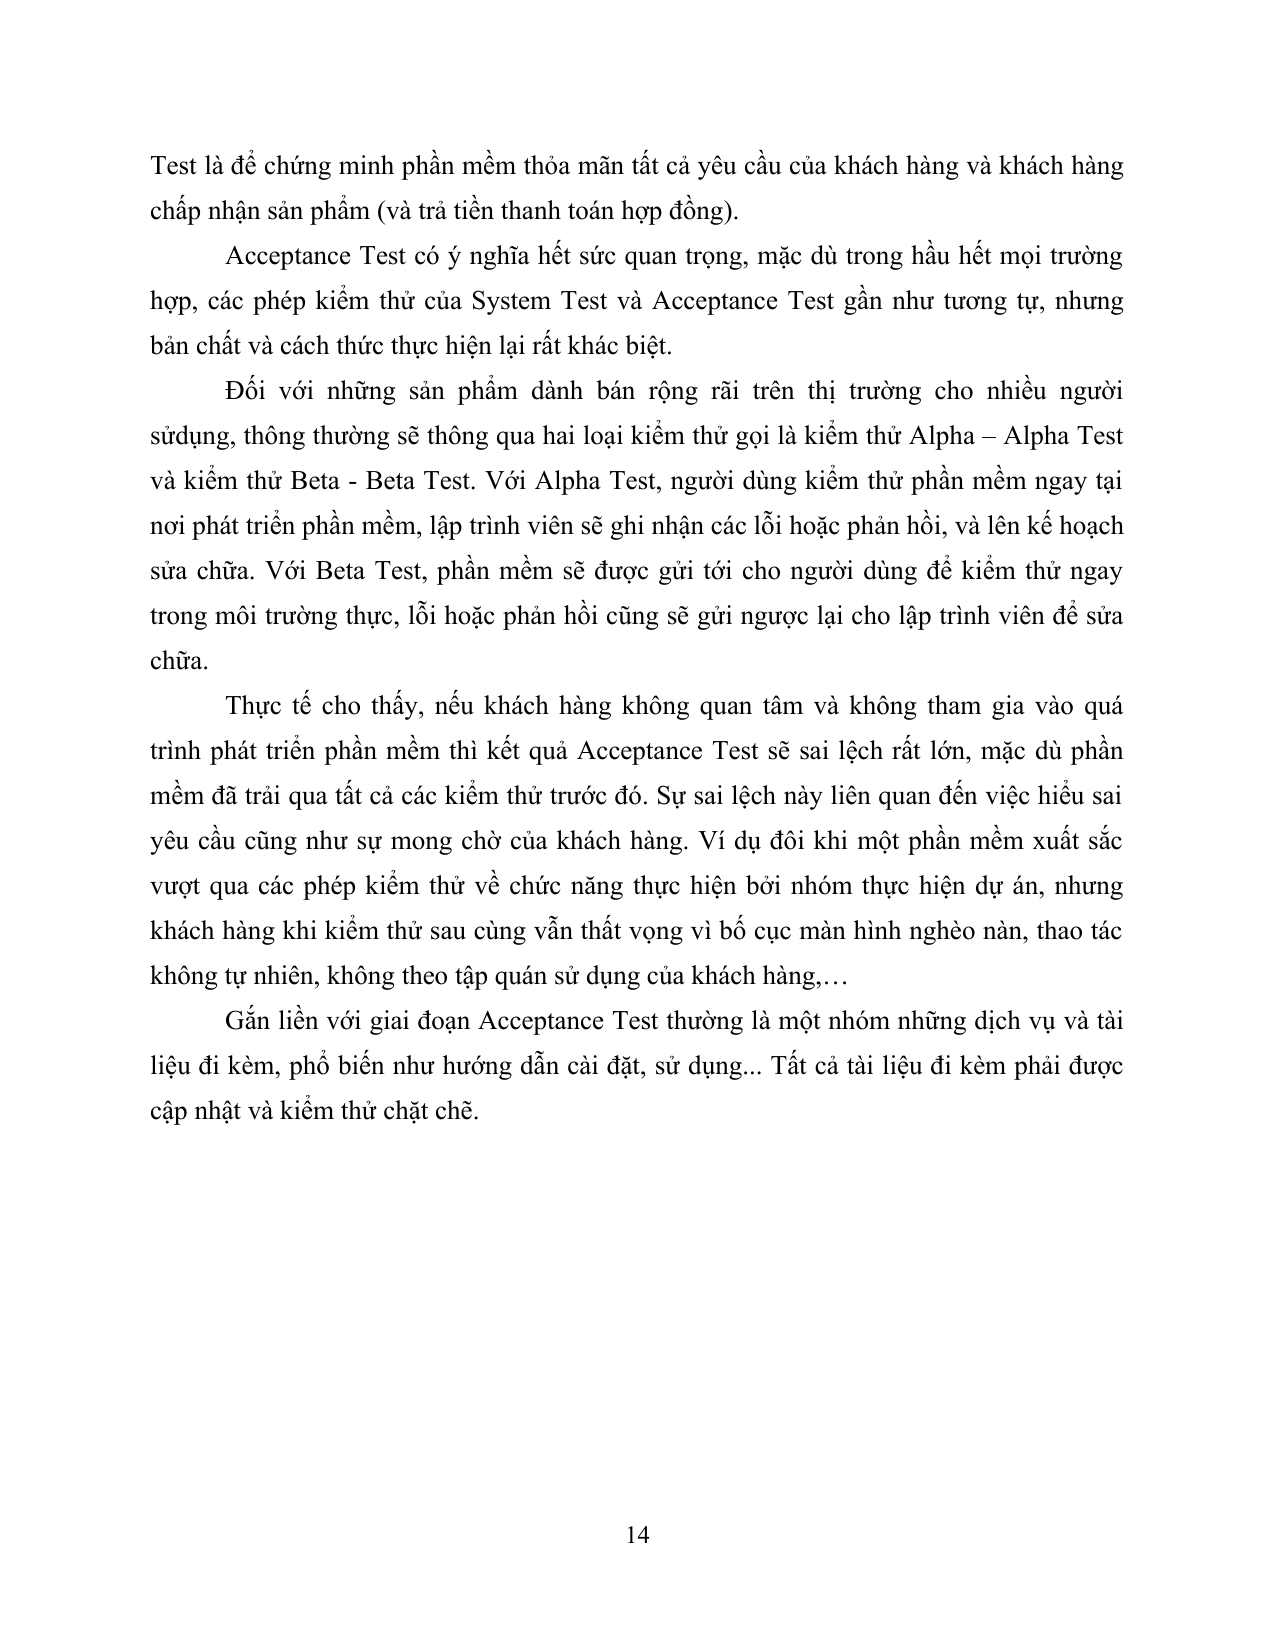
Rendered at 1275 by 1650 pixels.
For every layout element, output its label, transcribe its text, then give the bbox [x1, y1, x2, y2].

text Gắn liền với giai đoạn Acceptance Test thường là một nhóm những dịch vụ và tài liệu đi kèm, phổ biến như hướng dẫn cài đặt, sử dụng... Tất cả tài liệu đi kèm phải được cập nhật và kiểm thử chặt chẽ. [150, 1005, 1125, 1125]
text Thực tế cho thấy, nếu khách hàng không quan tâm và không tham gia vào quá trình phát triển phần mềm thì kết quả Acceptance Test sẽ sai lệch rất lớn, mặc dù phần mềm đã trải qua tất cả các kiểm thử trước đó. Sự sai lệch này liên quan đến việc hiểu sai yêu cầu cũng như sự mong chờ của khách hàng. Ví dụ đôi khi một phần mềm xuất sắc vượt qua các phép kiểm thử về chức năng thực hiện bởi nhóm thực hiện dự án, nhưng khách hàng khi kiểm thử sau cùng vẫn thất vọng vì bố cục màn hình nghèo nàn, thao tác không tự nhiên, không theo tập quán sử dụng của khách hàng,… [150, 690, 1125, 990]
text Acceptance Test có ý nghĩa hết sức quan trọng, mặc dù trong hầu hết mọi trường hợp, các phép kiểm thử của System Test và Acceptance Test gần như tương tự, nhưng bản chất và cách thức thực hiện lại rất khác biệt. [150, 240, 1125, 360]
text Đối với những sản phẩm dành bán rộng rãi trên thị trường cho nhiều người sửdụng, thông thường sẽ thông qua hai loại kiểm thử gọi là kiểm thử Alpha – Alpha Test và kiểm thử Beta - Beta Test. Với Alpha Test, người dùng kiểm thử phần mềm ngay tại nơi phát triển phần mềm, lập trình viên sẽ ghi nhận các lỗi hoặc phản hồi, và lên kế hoạch sửa chữa. Với Beta Test, phần mềm sẽ được gửi tới cho người dùng để kiểm thử ngay trong môi trường thực, lỗi hoặc phản hồi cũng sẽ gửi ngược lại cho lập trình viên để sửa chữa. [150, 375, 1125, 675]
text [150, 150, 1125, 225]
